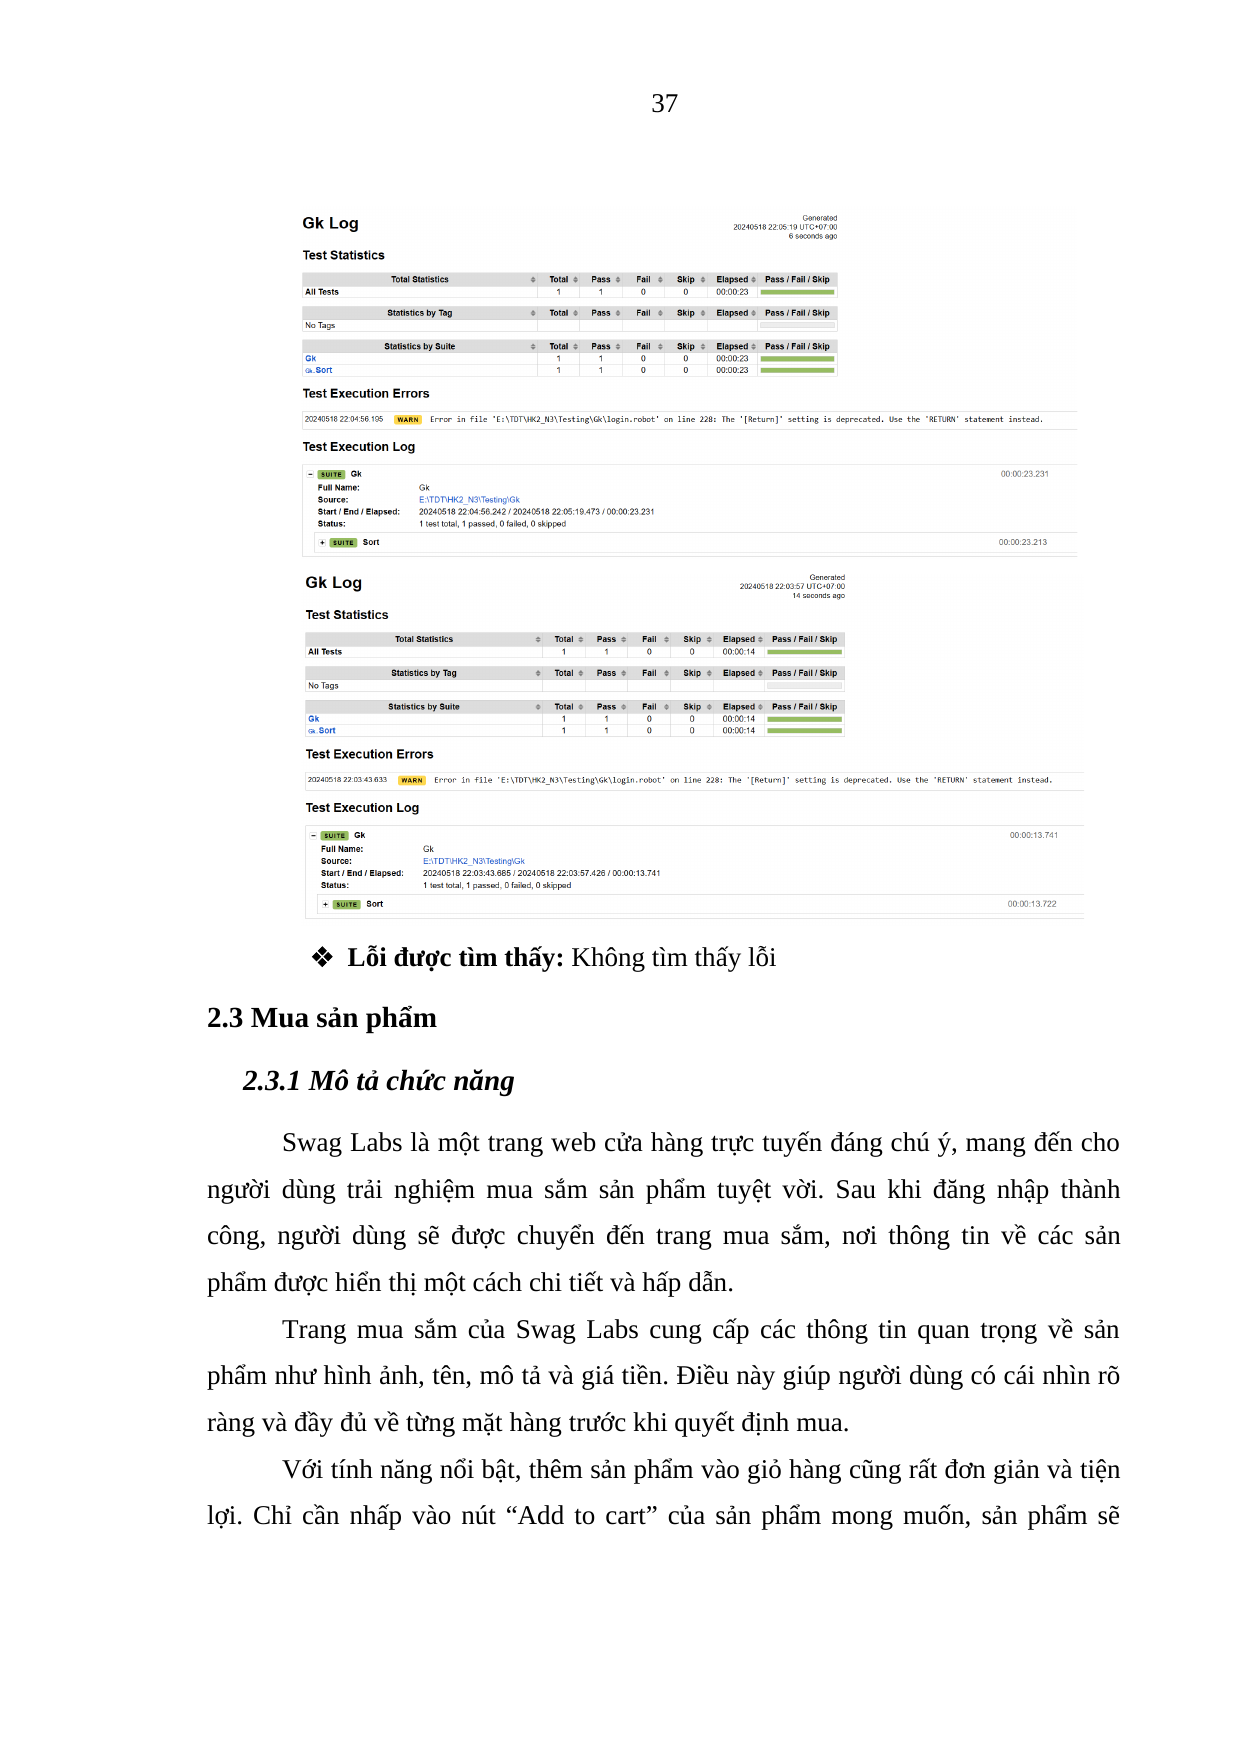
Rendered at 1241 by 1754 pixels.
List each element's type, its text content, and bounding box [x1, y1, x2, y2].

text Swag Labs là một trang web cửa hàng trực tuyến đáng chú ý, mang đến cho người dùng trải nghiệm mua sắm sản phẩm tuyệt vời. Sau khi đăng nhập thành công, người dùng sẽ được chuyển đến trang mua sắm, nơi thông tin về các sản phẩm được hiển thị một cách chi tiết và hấp dẫn. [207, 1126, 1122, 1297]
list Lỗi được tìm thấy: Không tìm thấy lỗi [310, 941, 1122, 972]
picture [300, 574, 1085, 926]
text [207, 1453, 1122, 1531]
picture [300, 206, 1078, 559]
subtitle Mua sản phẩm [207, 1001, 1122, 1034]
text Trang mua sắm của Swag Labs cung cấp các thông tin quan trọng về sản phẩm như hình ảnh, tên, mô tả và giá tiền. Điều này giúp người dùng có cái nhìn rõ ràng và đầy đủ về từng mặt hàng trước khi quyết định mua. [207, 1313, 1122, 1437]
subtitle Mô tả chức năng [243, 1063, 1122, 1097]
